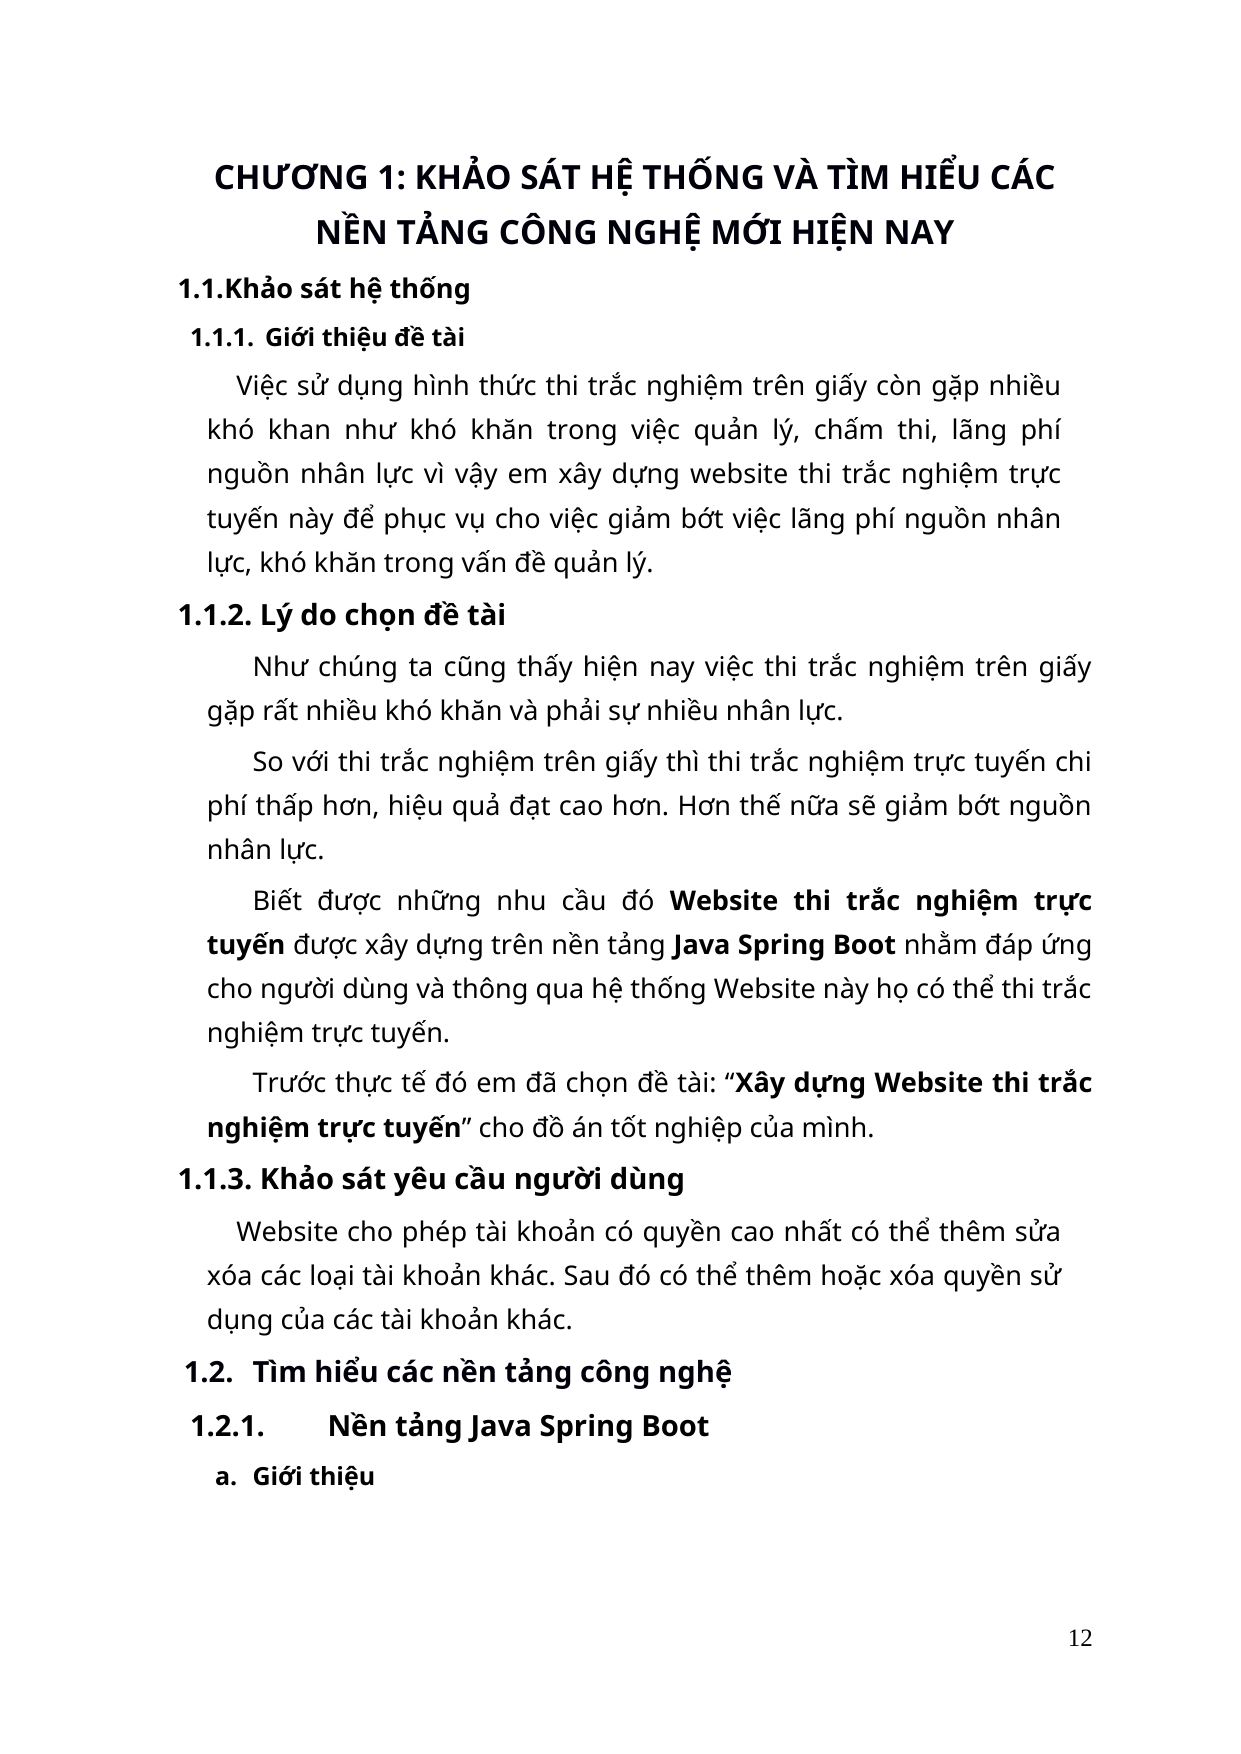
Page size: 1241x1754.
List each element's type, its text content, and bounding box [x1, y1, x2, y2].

text Biết được những nhu cầu đó Website thi trắc nghiệm trực tuyến được xây dựng trên nền tảng Java Spring Boot nhằm đáp ứng cho người dùng và thông qua hệ thống Website này họ có thể thi trắc nghiệm trực tuyến. [207, 881, 1092, 1050]
list Website cho phép tài khoản có quyền cao nhất có thể thêm sửa xóa các loại tài khoản khác. Sau đó có thể thêm hoặc xóa quyền sử dụng của các tài khoản khác. [207, 1293, 1063, 1337]
list Giới thiệu [215, 1459, 1092, 1493]
text So với thi trắc nghiệm trên giấy thì thi trắc nghiệm trực tuyến chi phí thấp hơn, hiệu quả đạt cao hơn. Hơn thế nữa sẽ giảm bớt nguồn nhân lực. [207, 742, 1092, 867]
subtitle Nền tảng Java Spring Boot [190, 1405, 1092, 1444]
subtitle Tìm hiểu các nền tảng công nghệ [183, 1351, 1092, 1391]
subtitle Khảo sát hệ thống [177, 269, 1092, 306]
list Website cho phép tài khoản có quyền cao nhất có thể thêm sửa xóa các loại tài khoản khác. Sau đó có thể thêm hoặc xóa quyền sử dụng của các tài khoản khác. [207, 1212, 1063, 1256]
subtitle 1.1.2. Lý do chọn đề tài [177, 594, 1092, 633]
list Việc sử dụng hình thức thi trắc nghiệm trên giấy còn gặp nhiều khó khan như khó khăn trong việc quản lý, chấm thi, lãng phí nguồn nhân lực vì vậy em xây dựng website thi trắc nghiệm trực tuyến này để phục vụ cho việc giảm bớt việc lãng phí nguồn nhân lực, khó khăn trong vấn đề quản lý. [207, 536, 1063, 580]
subtitle Giới thiệu đề tài [190, 319, 1092, 354]
list Việc sử dụng hình thức thi trắc nghiệm trên giấy còn gặp nhiều khó khan như khó khăn trong việc quản lý, chấm thi, lãng phí nguồn nhân lực vì vậy em xây dựng website thi trắc nghiệm trực tuyến này để phục vụ cho việc giảm bớt việc lãng phí nguồn nhân lực, khó khăn trong vấn đề quản lý. [207, 367, 1063, 411]
text Như chúng ta cũng thấy hiện nay việc thi trắc nghiệm trên giấy gặp rất nhiều khó khăn và phải sự nhiều nhân lực. [207, 648, 1092, 729]
subtitle CHƯƠNG 1: KHẢO SÁT HỆ THỐNG VÀ TÌM HIỂU CÁC NỀN TẢNG CÔNG NGHỆ MỚI HIỆN NAY [207, 154, 1063, 254]
subtitle 1.1.3. Khảo sát yêu cầu người dùng [177, 1158, 1092, 1198]
text Trước thực tế đó em đã chọn đề tài: “Xây dựng Website thi trắc nghiệm trực tuyến” cho đồ án tốt nghiệp của mình. [207, 1064, 1092, 1145]
